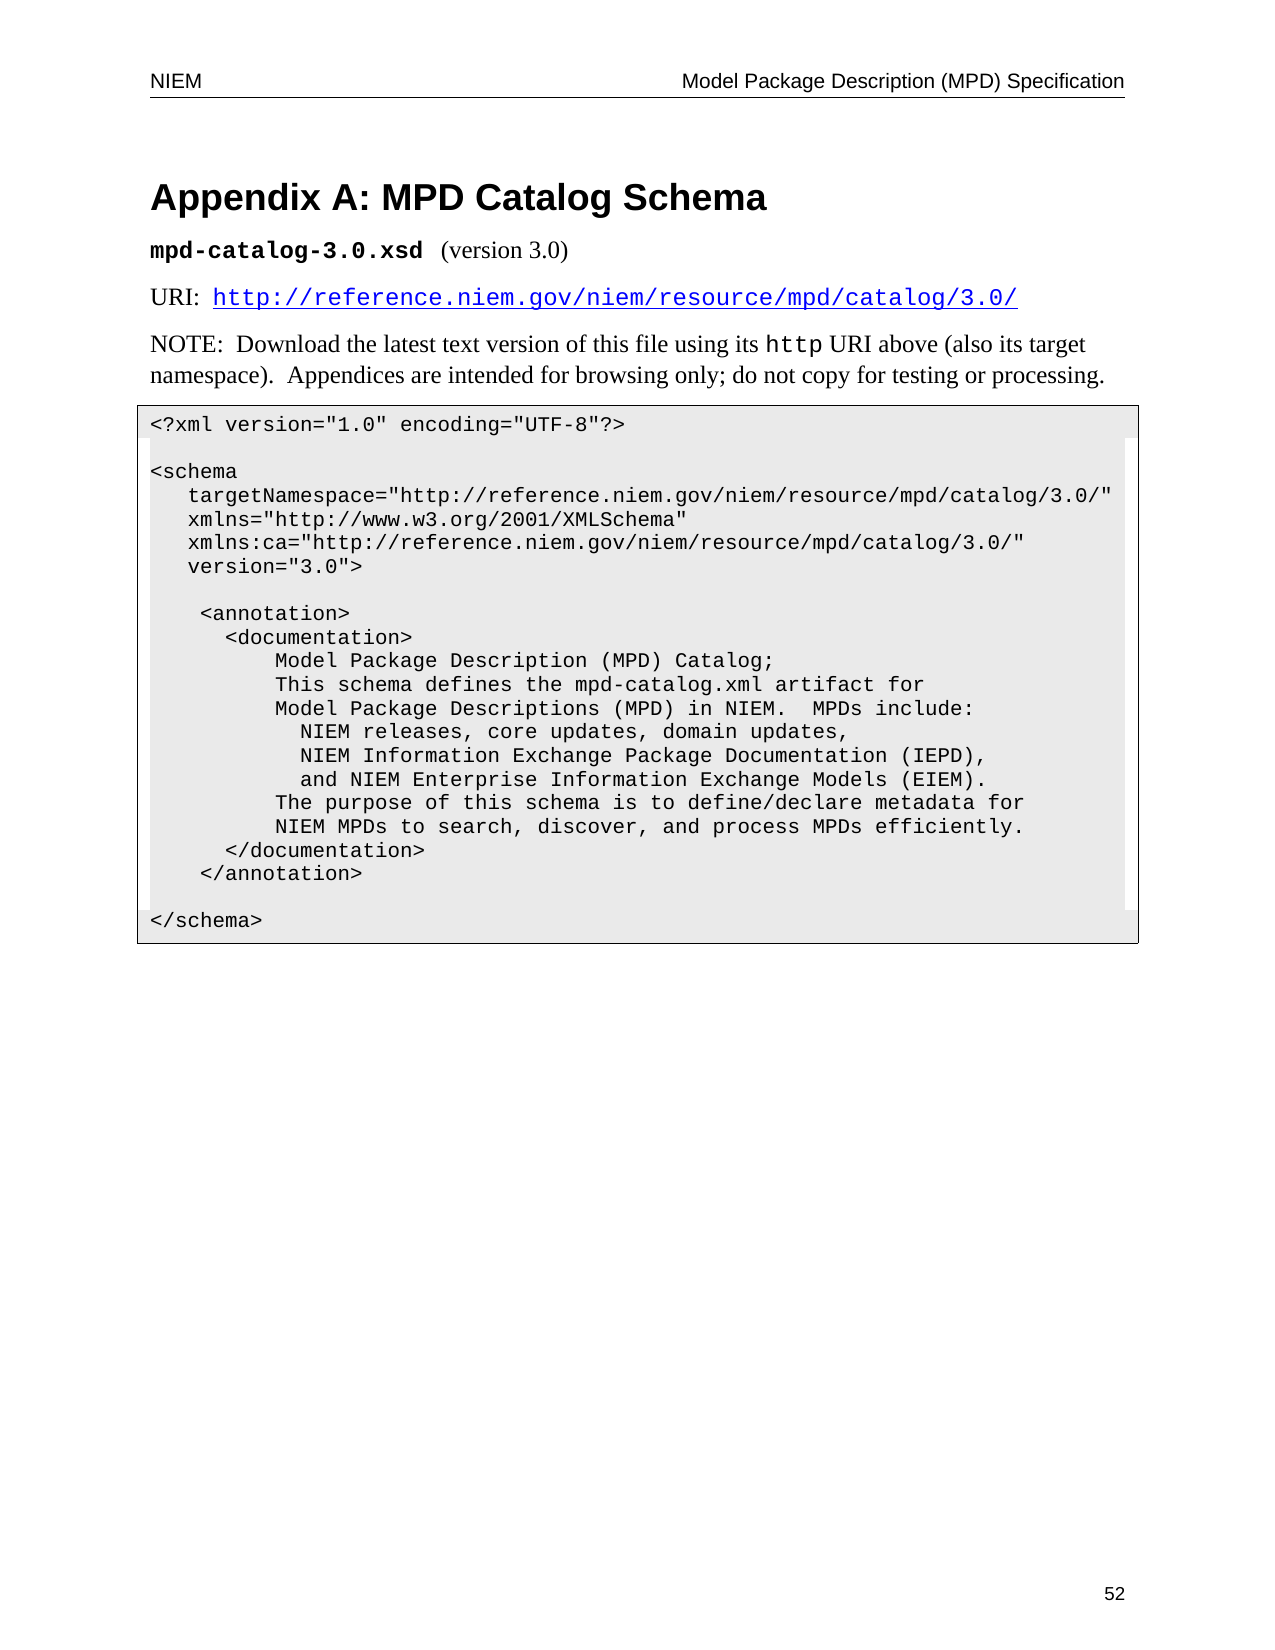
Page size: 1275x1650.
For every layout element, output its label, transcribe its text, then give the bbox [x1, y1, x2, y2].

text NOTE: Download the latest text version of this file using its http URI above (also its target namespace). Appendices are intended for browsing only; do not copy for testing or processing. [150, 329, 1125, 388]
text <schema [150, 461, 1125, 485]
text NIEM MPDs to search, discover, and process MPDs efficiently. [150, 816, 1125, 839]
text </schema> [138, 902, 1138, 943]
text version="3.0"> [150, 556, 1125, 579]
text NIEM releases, core updates, domain updates, [150, 721, 1125, 745]
text targetNamespace="http://reference.niem.gov/niem/resource/mpd/catalog/3.0/" [150, 485, 1125, 508]
text Model Package Descriptions (MPD) in NIEM. MPDs include: [150, 698, 1125, 721]
text The purpose of this schema is to define/declare metadata for [150, 792, 1125, 816]
text </documentation> [150, 839, 1125, 863]
text xmlns:ca="http://reference.niem.gov/niem/resource/mpd/catalog/3.0/" [150, 532, 1125, 556]
text <documentation> [150, 627, 1125, 650]
subtitle MPD Catalog Schema [150, 175, 1125, 218]
text <?xml version="1.0" encoding="UTF-8"?> [138, 406, 1138, 438]
text This schema defines the mpd-catalog.xml artifact for [150, 674, 1125, 698]
text xmlns="http://www.w3.org/2001/XMLSchema" [150, 508, 1125, 532]
text </annotation> [150, 863, 1125, 887]
text URI: http://reference.niem.gov/niem/resource/mpd/catalog/3.0/ [150, 282, 1125, 312]
text mpd-catalog-3.0.xsd (version 3.0) [150, 235, 1125, 265]
text Model Package Description (MPD) Catalog; [150, 650, 1125, 674]
text and NIEM Enterprise Information Exchange Models (EIEM). [150, 769, 1125, 792]
text NIEM Information Exchange Package Documentation (IEPD), [150, 745, 1125, 769]
text <annotation> [150, 603, 1125, 627]
